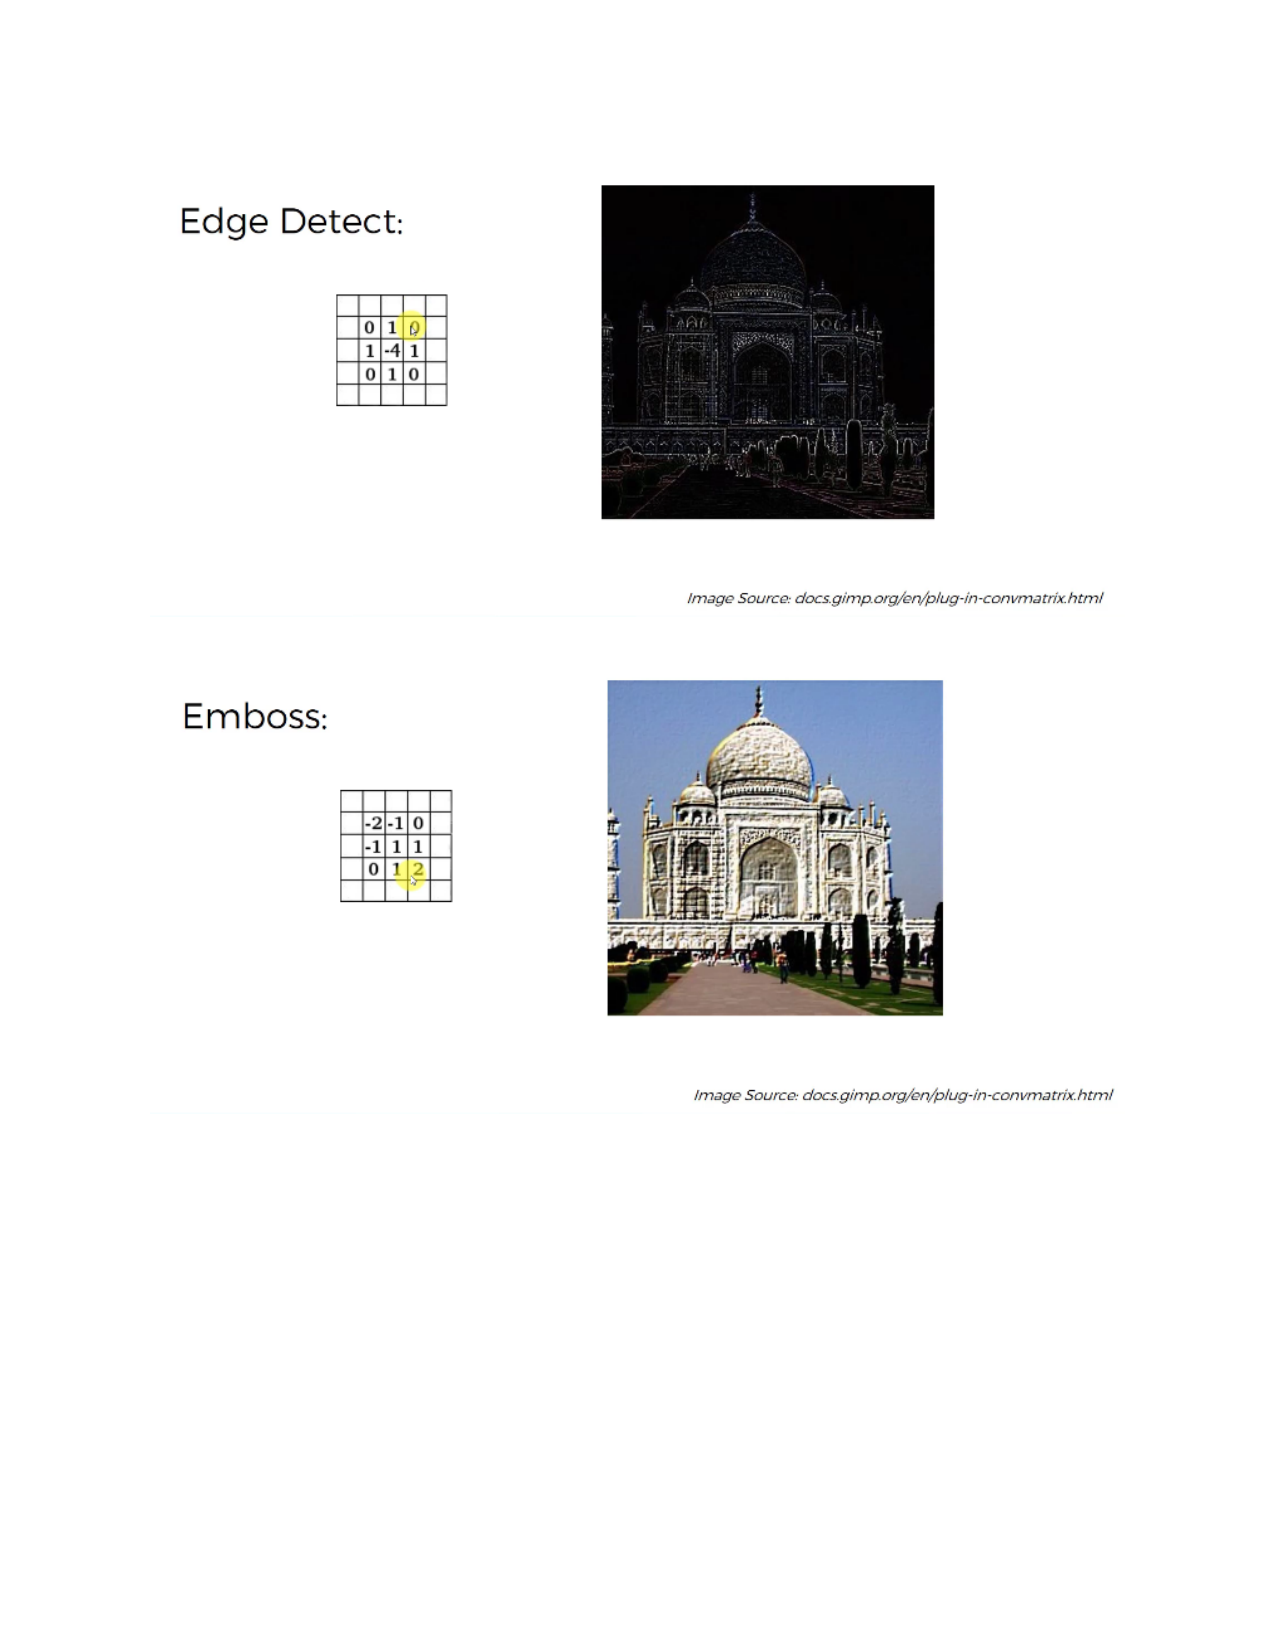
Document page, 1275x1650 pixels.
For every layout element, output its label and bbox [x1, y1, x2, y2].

picture [150, 150, 1125, 617]
picture [150, 635, 1125, 1114]
